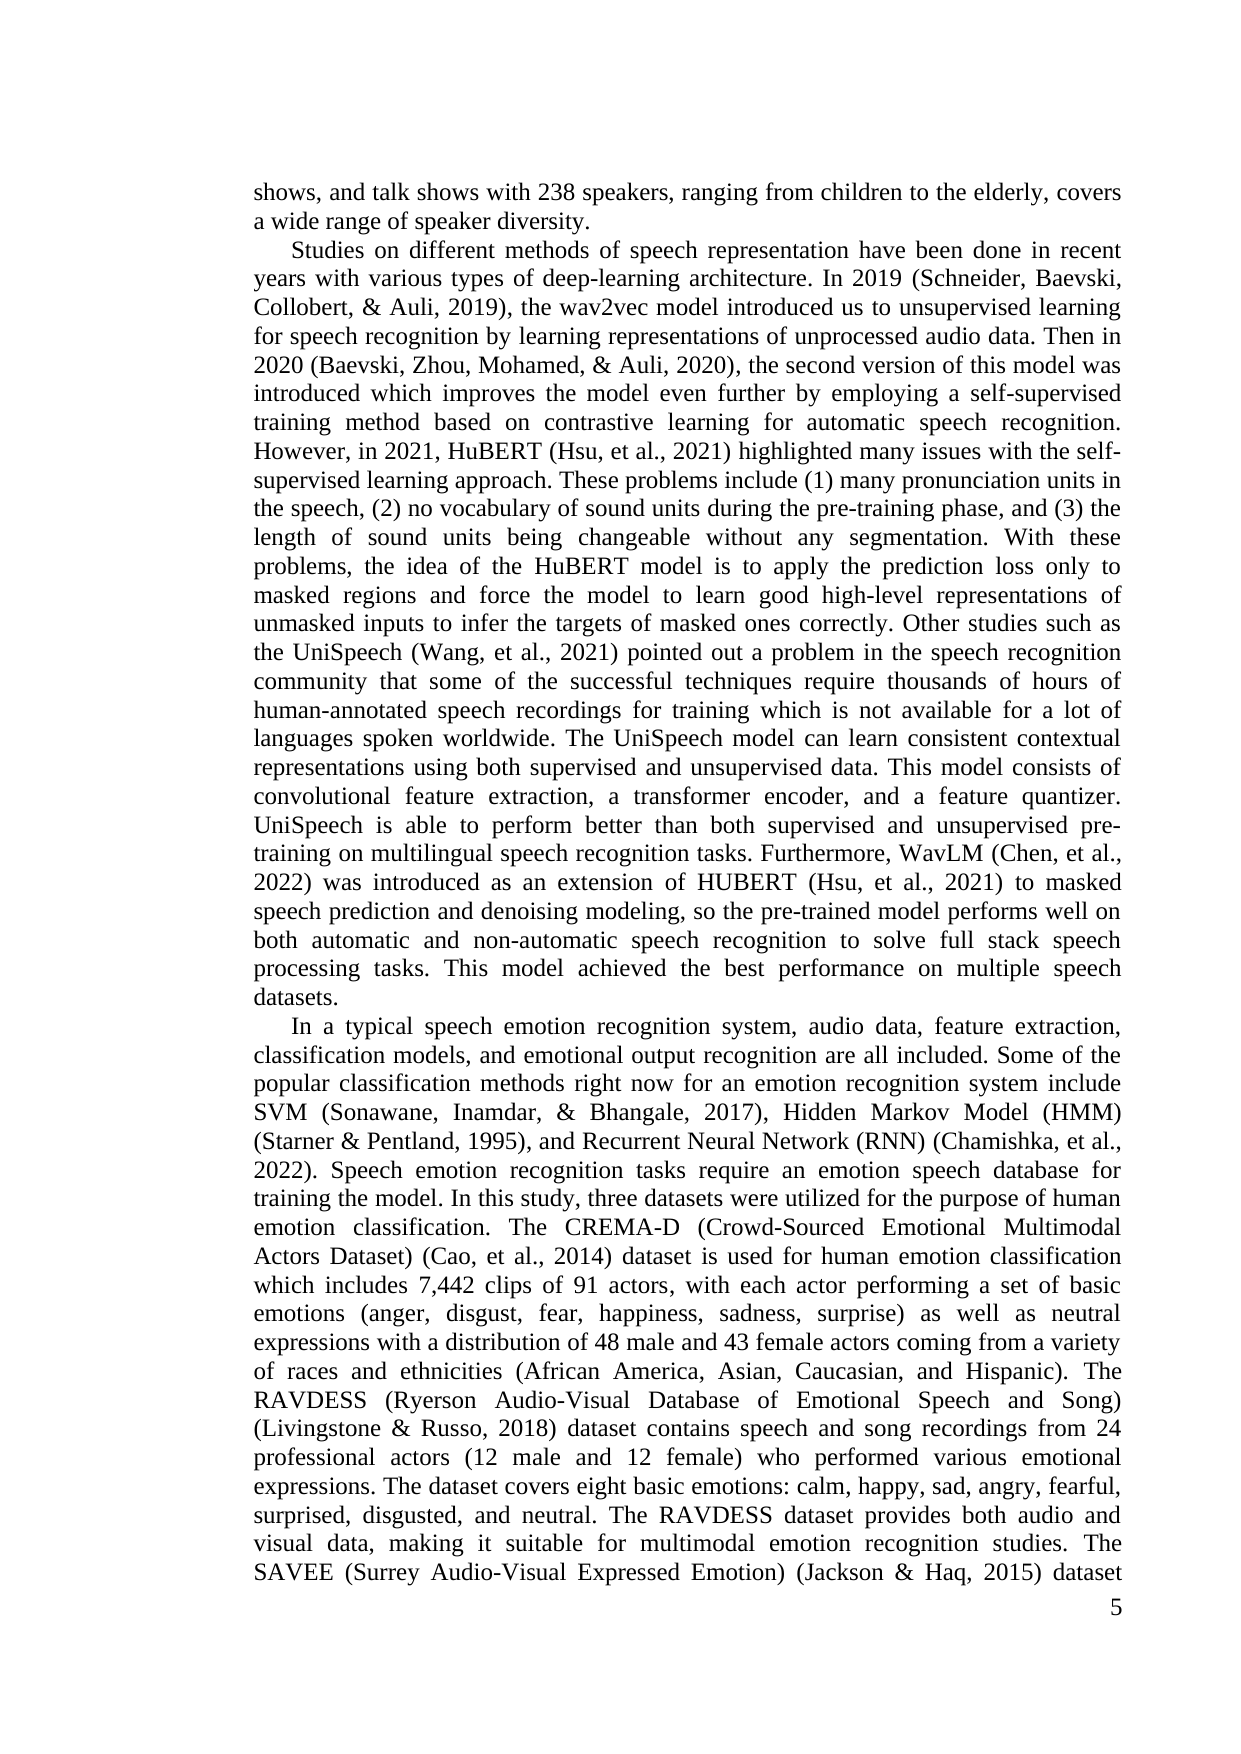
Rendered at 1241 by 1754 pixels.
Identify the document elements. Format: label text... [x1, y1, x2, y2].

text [253, 177, 1122, 235]
text Studies on different methods of speech representation have been done in recent years with various types of deep-learning architecture. In 2019, the wav2vec model introduced us to unsupervised learning for speech recognition by learning representations of unprocessed audio data. Then in 2020, the second version of this model was introduced which improves the model even further by employing a self-supervised training method based on contrastive learning for automatic speech recognition. However, in 2021, HuBERT highlighted many issues with the self-supervised learning approach. These problems include (1) many pronunciation units in the speech, (2) no vocabulary of sound units during the pre-training phase, and (3) the length of sound units being changeable without any segmentation. With these problems, the idea of the HuBERT model is to apply the prediction loss only to masked regions and force the model to learn good high-level representations of unmasked inputs to infer the targets of masked ones correctly. Other studies such as the UniSpeech pointed out a problem in the speech recognition community that some of the successful techniques require thousands of hours of human-annotated speech recordings for training which is not available for a lot of languages spoken worldwide. The UniSpeech model can learn consistent contextual representations using both supervised and unsupervised data. This model consists of convolutional feature extraction, a transformer encoder, and a feature quantizer. UniSpeech is able to perform better than both supervised and unsupervised pre-training on multilingual speech recognition tasks. Furthermore, WavLM was introduced as an extension of HUBERT to masked speech prediction and denoising modeling, so the pre-trained model performs well on both automatic and non-automatic speech recognition to solve full stack speech processing tasks. This model achieved the best performance on multiple speech datasets. [253, 235, 1122, 1011]
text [253, 1011, 1122, 1586]
